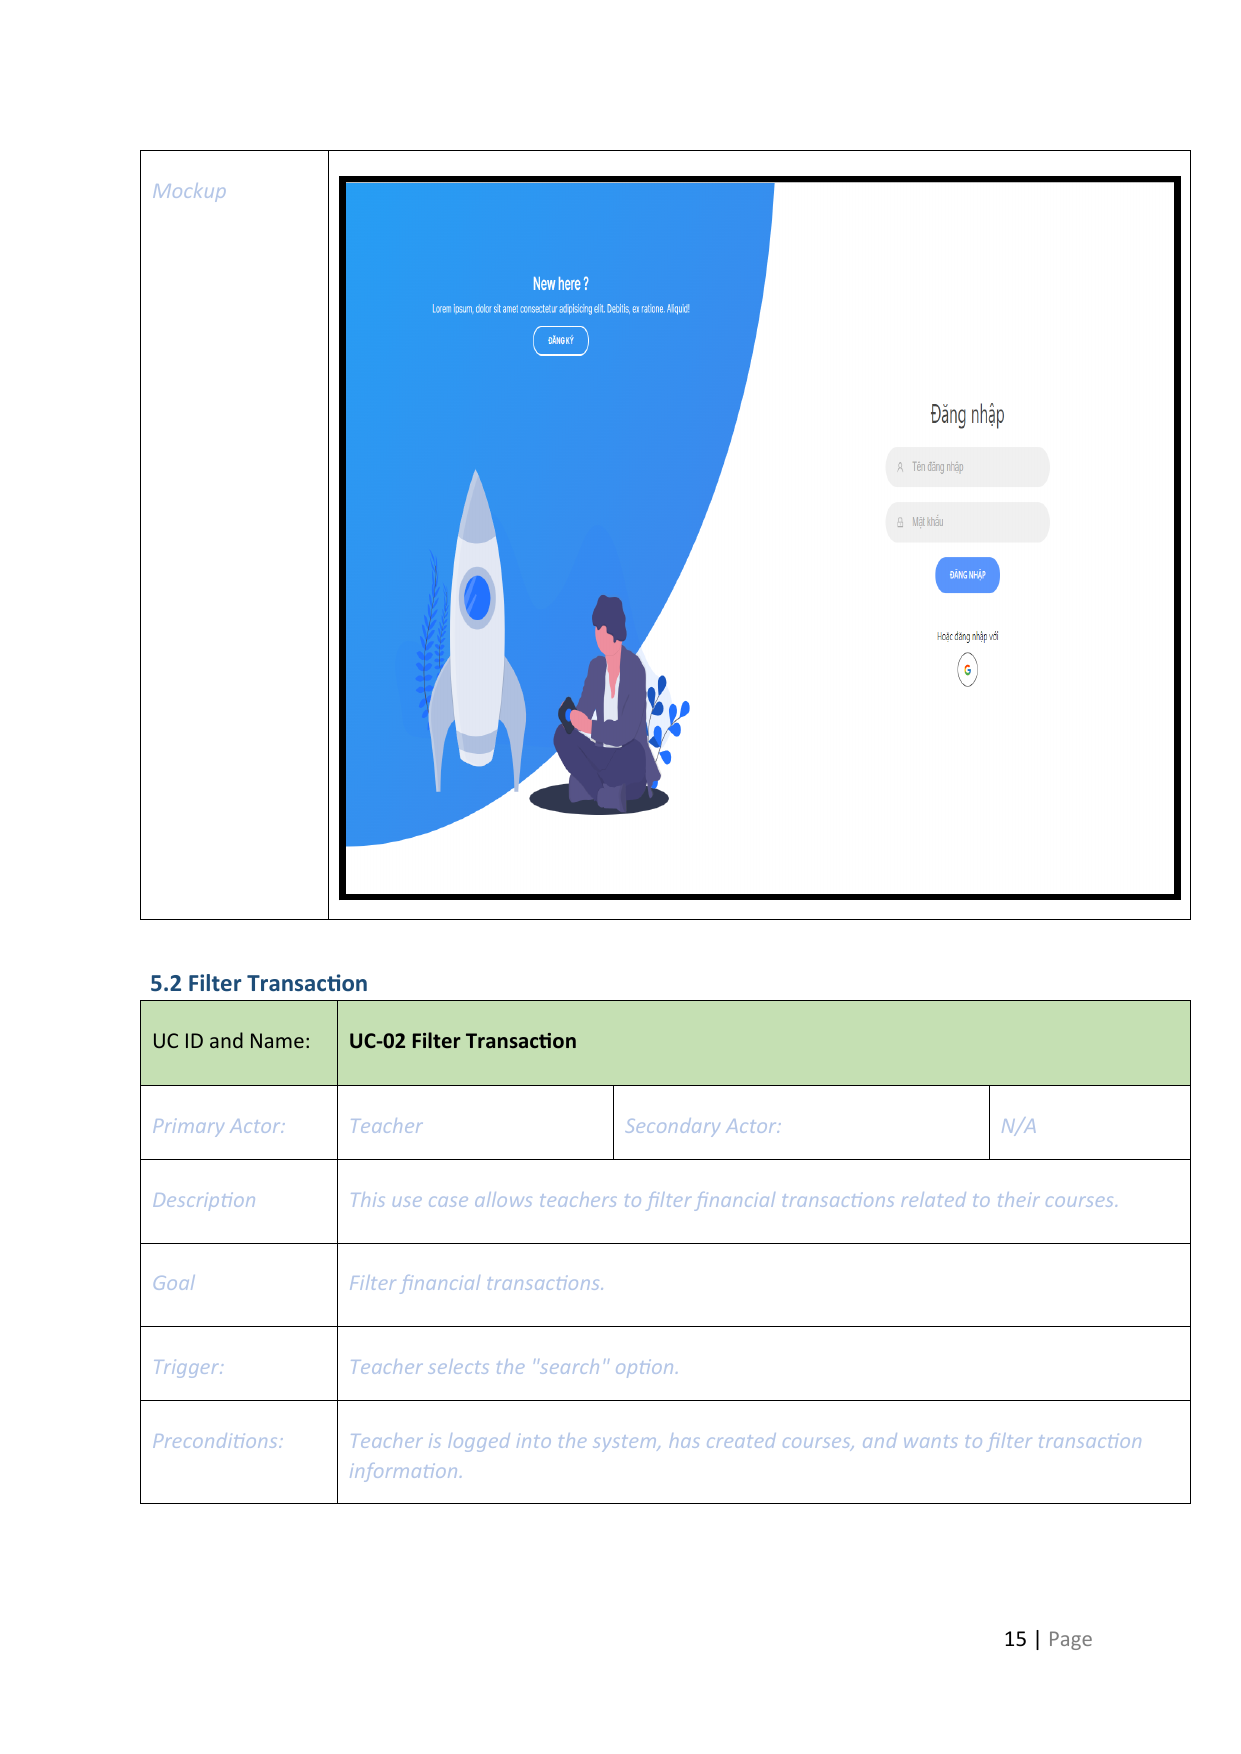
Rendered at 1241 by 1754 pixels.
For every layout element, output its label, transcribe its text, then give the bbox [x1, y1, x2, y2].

table_cell Mockup [141, 151, 328, 919]
table_cell Description [141, 1160, 337, 1242]
table_cell Teacher [338, 1086, 613, 1159]
table_cell Filter financial transactions. [338, 1244, 1190, 1326]
table_cell Preconditions: [141, 1401, 337, 1503]
table_cell This use case allows teachers to filter financial transactions related to their courses. [338, 1160, 1190, 1242]
table_cell Goal [141, 1244, 337, 1326]
table_cell [329, 151, 1190, 919]
table_header UC-02 Filter Transaction [338, 1001, 1190, 1085]
table_header UC ID and Name: [141, 1001, 337, 1085]
table_cell Primary Actor: [141, 1086, 337, 1159]
table_cell Trigger: [141, 1327, 337, 1400]
table_cell Teacher selects the "search" option. [338, 1327, 1190, 1400]
subtitle 5.2 Filter Transaction [150, 967, 1093, 997]
table_cell N/A [990, 1086, 1190, 1159]
picture [346, 182, 1174, 894]
table_cell Secondary Actor: [614, 1086, 989, 1159]
table_cell Teacher is logged into the system, has created courses, and wants to filter transaction information. [338, 1401, 1190, 1503]
